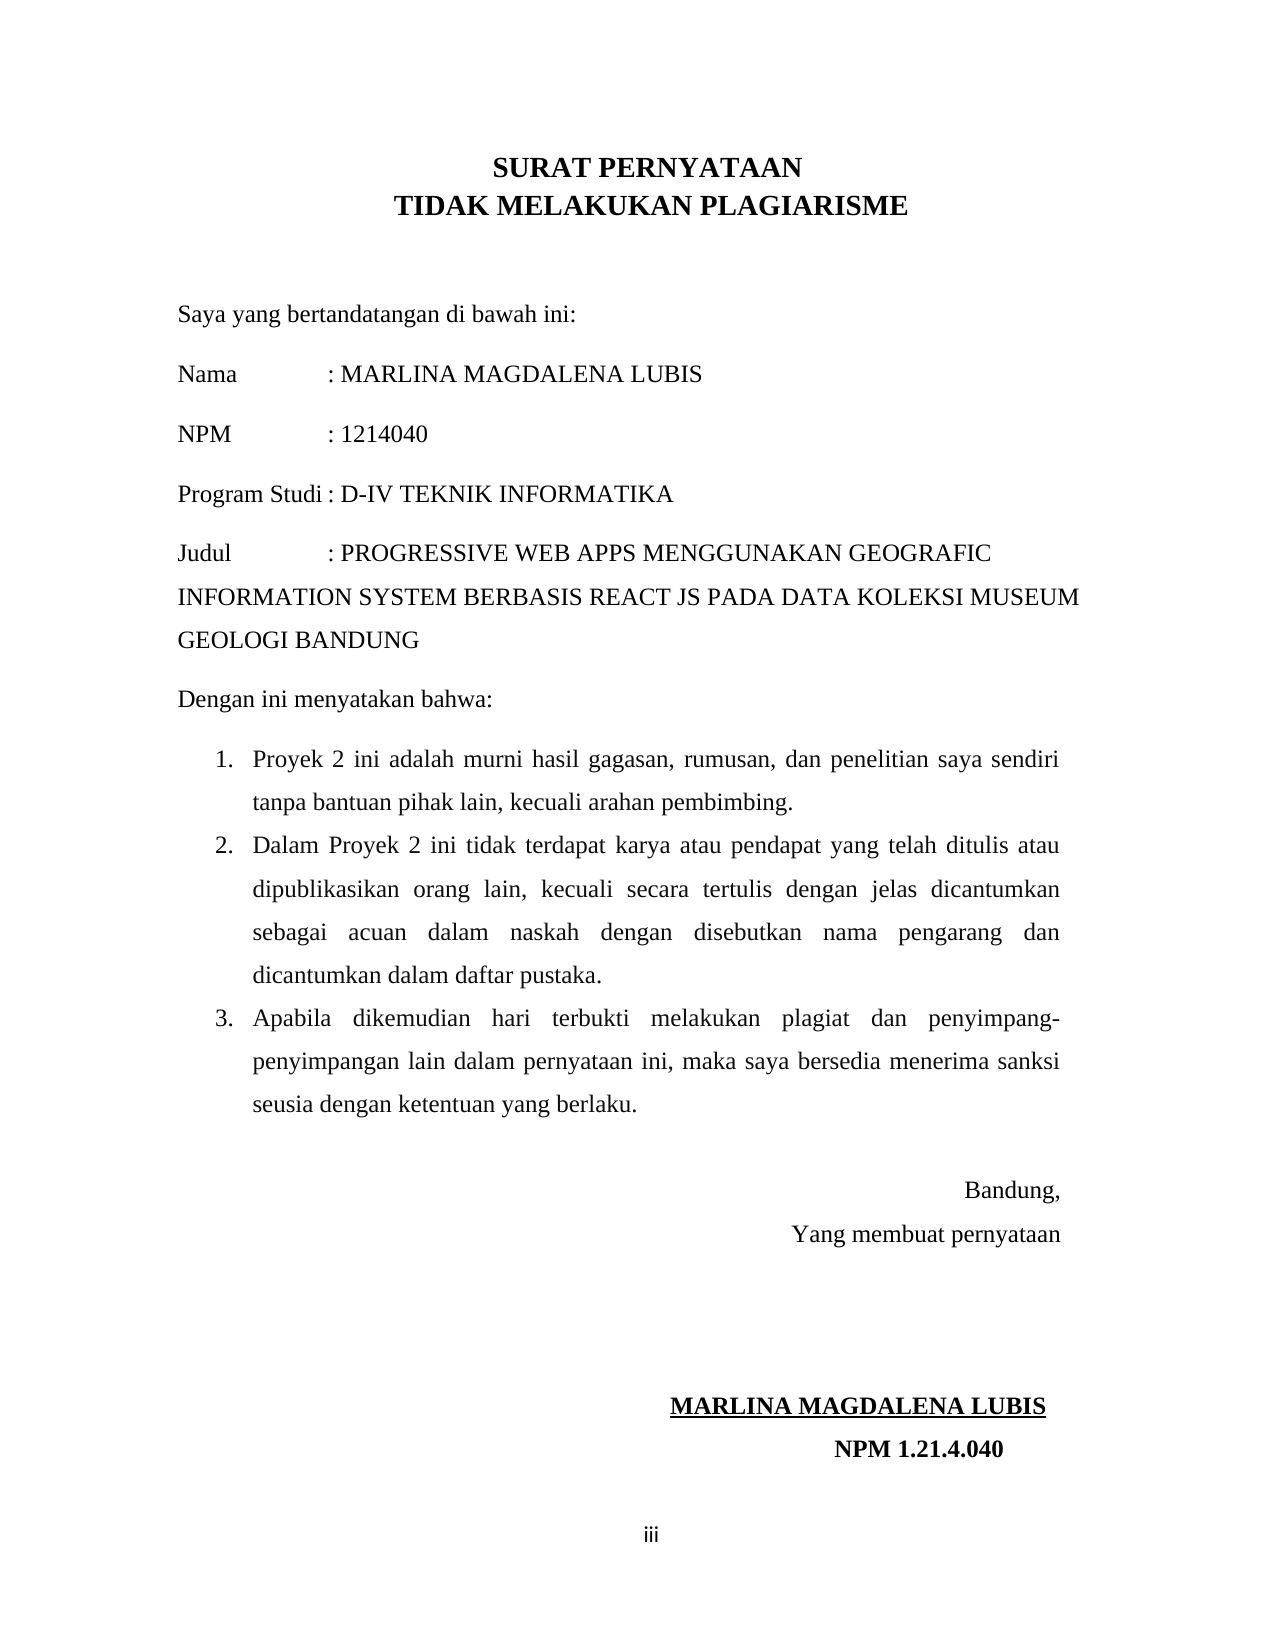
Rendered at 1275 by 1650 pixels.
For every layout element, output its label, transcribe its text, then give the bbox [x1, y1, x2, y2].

text Nama : MARLINA MAGDALENA LUBIS [177, 359, 1125, 388]
list Apabila dikemudian hari terbukti melakukan plagiat dan penyimpang-penyimpangan lain dalam pernyataan ini, maka saya bersedia menerima sanksi seusia dengan ketentuan yang berlaku. [215, 1003, 1061, 1118]
list Proyek 2 ini adalah murni hasil gagasan, rumusan, dan penelitian saya sendiri tanpa bantuan pihak lain, kecuali arahan pembimbing. [215, 744, 1060, 816]
list Dalam Proyek 2 ini tidak terdapat karya atau pendapat yang telah ditulis atau dipublikasikan orang lain, kecuali secara tertulis dengan jelas dicantumkan sebagai acuan dalam naskah dengan disebutkan nama pengarang dan dicantumkan dalam daftar pustaka. [215, 831, 1061, 989]
text MARLINA MAGDALENA LUBIS [655, 1391, 1061, 1420]
text Program Studi : D-IV TEKNIK INFORMATIKA [177, 479, 1125, 507]
text Yang membuat pernyataan [177, 1219, 1061, 1247]
text Judul : PROGRESSIVE WEB APPS MENGGUNAKAN GEOGRAFIC INFORMATION SYSTEM BERBASIS REACT JS PADA DATA KOLEKSI MUSEUM GEOLOGI BANDUNG [177, 538, 1125, 653]
text Bandung, [177, 1176, 1061, 1204]
text NPM : 1214040 [177, 419, 1125, 448]
subtitle SURAT PERNYATAAN TIDAK MELAKUKAN PLAGIARISME [177, 150, 1125, 222]
text NPM 1.21.4.040 [777, 1434, 1061, 1463]
text Saya yang bertandatangan di bawah ini: [177, 299, 1125, 328]
text Dengan ini menyatakan bahwa: [177, 684, 1125, 713]
